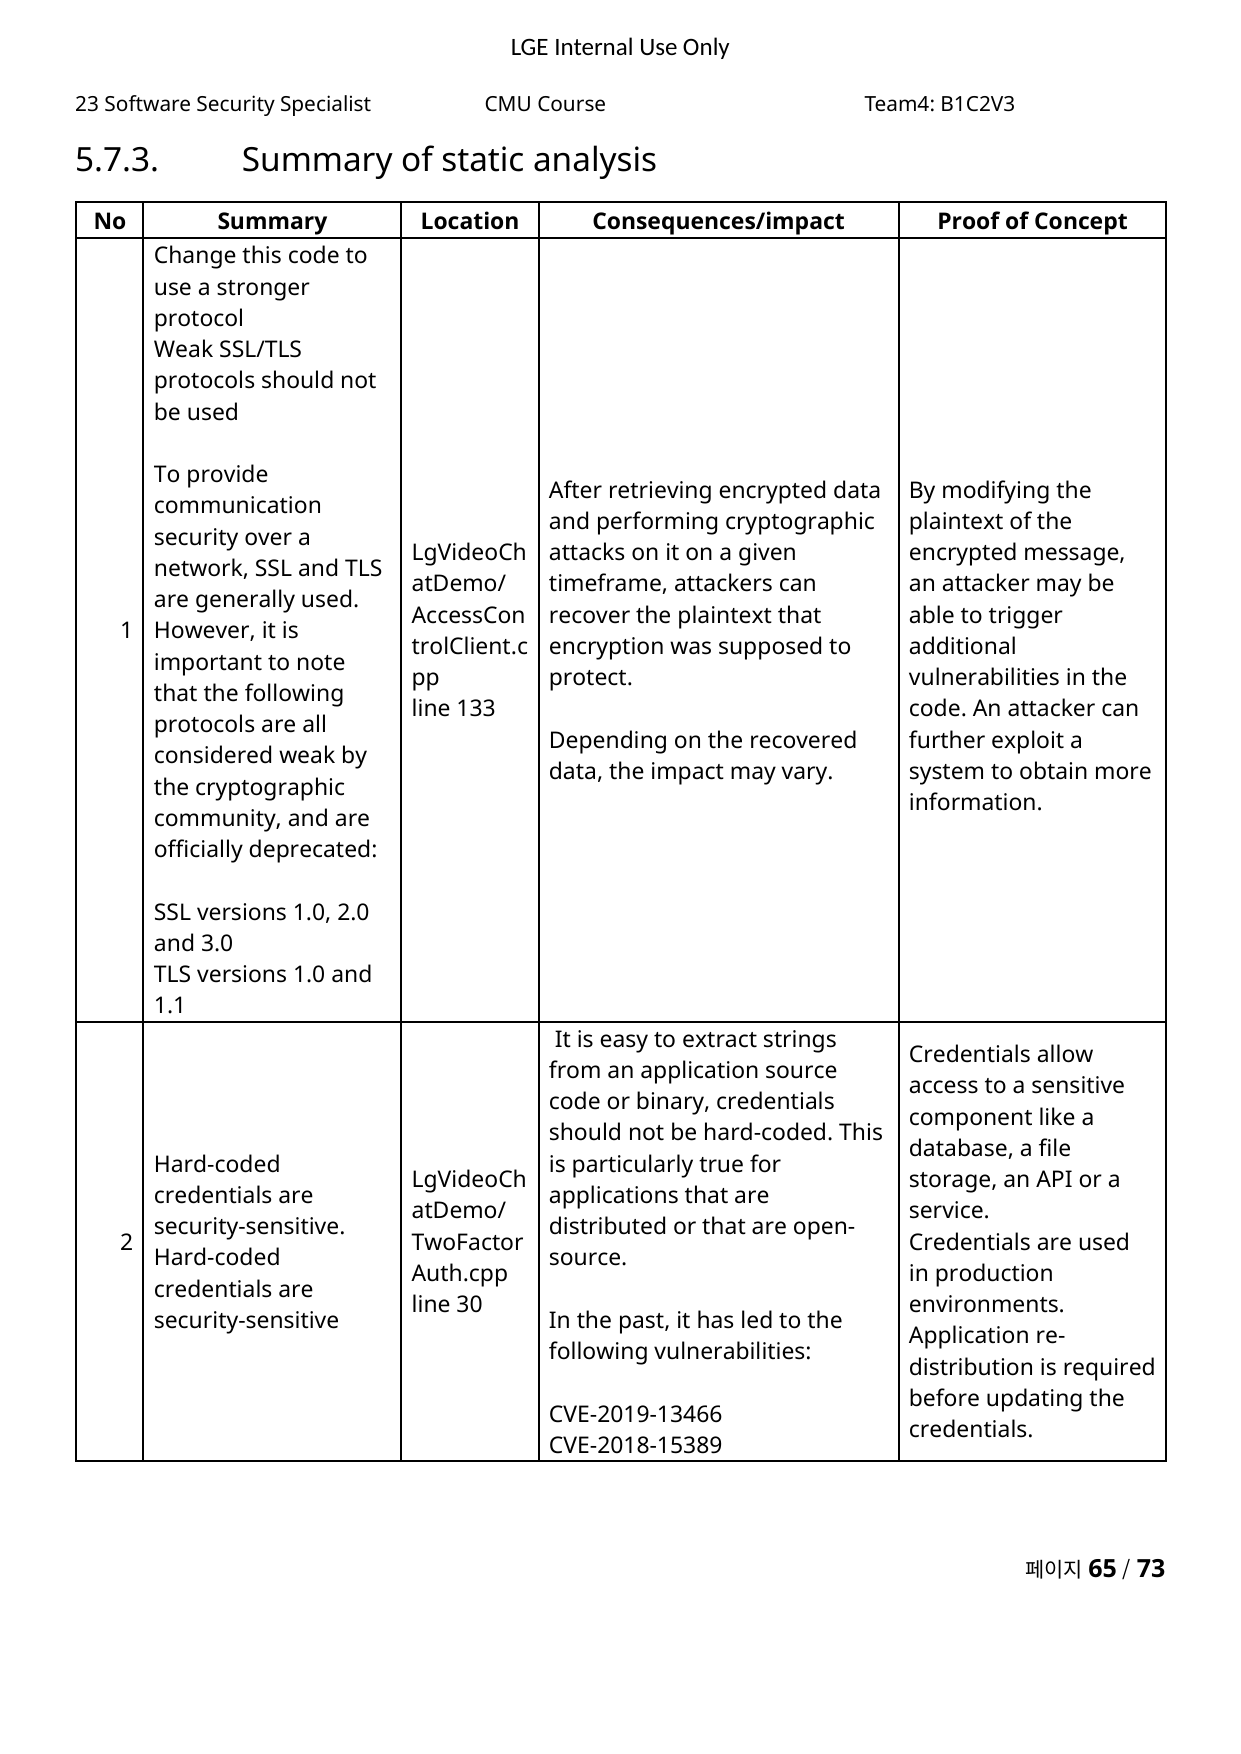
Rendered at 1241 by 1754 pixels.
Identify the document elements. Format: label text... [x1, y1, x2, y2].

table_cell Credentials allow access to a sensitive component like a database, a file storage, an API or a service. Credentials are used in production environments. Application re-distribution is required before updating the credentials. [900, 1023, 1165, 1460]
table_cell LgVideoChatDemo/AccessControlClient.cpp line 133 [402, 239, 538, 1021]
table_header Summary [144, 203, 400, 237]
table_cell Change this code to use a stronger protocol Weak SSL/TLS protocols should not be used To provide communication security over a network, SSL and TLS are generally used. However, it is important to note that the following protocols are all considered weak by the cryptographic community, and are officially deprecated: SSL versions 1.0, 2.0 and 3.0 TLS versions 1.0 and 1.1 [144, 239, 400, 1021]
table_header No [77, 203, 142, 237]
table_cell Hard-coded credentials are security-sensitive. Hard-coded credentials are security-sensitive [144, 1023, 400, 1460]
table_header Location [402, 203, 538, 237]
subtitle Summary of static analysis [75, 136, 1165, 181]
table_cell 1 [77, 239, 142, 1021]
table_cell 2 [77, 1023, 142, 1460]
table_cell LgVideoChatDemo/TwoFactorAuth.cpp line 30 [402, 1023, 538, 1460]
table_header Proof of Concept [900, 203, 1165, 237]
table_cell After retrieving encrypted data and performing cryptographic attacks on it on a given timeframe, attackers can recover the plaintext that encryption was supposed to protect. Depending on the recovered data, the impact may vary. [540, 239, 898, 1021]
table_cell By modifying the plaintext of the encrypted message, an attacker may be able to trigger additional vulnerabilities in the code. An attacker can further exploit a system to obtain more information. [900, 239, 1165, 1021]
table_cell It is easy to extract strings from an application source code or binary, credentials should not be hard-coded. This is particularly true for applications that are distributed or that are open-source. In the past, it has led to the following vulnerabilities: CVE-2019-13466 CVE-2018-15389 [540, 1023, 898, 1460]
table_header Consequences/impact [540, 203, 898, 237]
